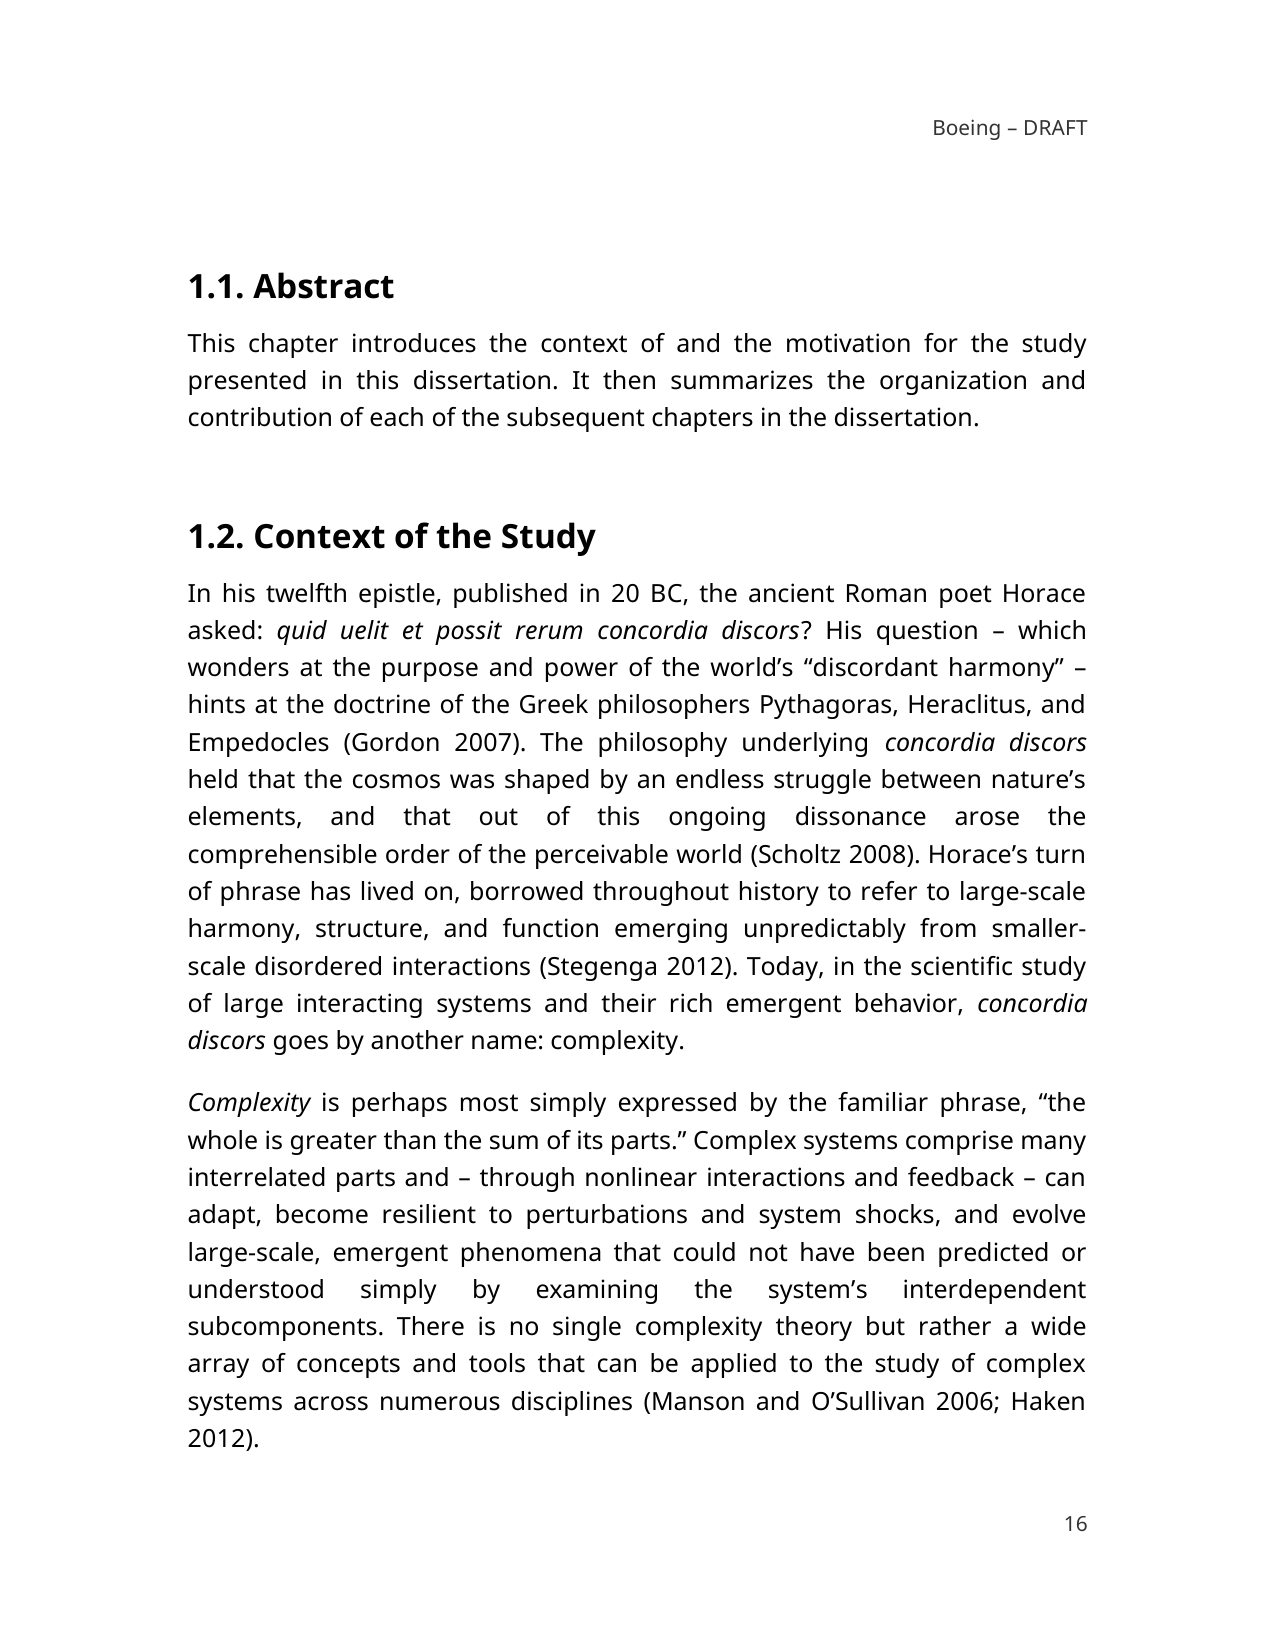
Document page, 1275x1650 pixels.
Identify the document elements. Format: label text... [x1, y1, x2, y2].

text This chapter introduces the context of and the motivation for the study presented in this dissertation. It then summarizes the organization and contribution of each of the subsequent chapters in the dissertation. [187, 326, 1087, 434]
subtitle Abstract [187, 262, 1087, 308]
text Complexity is perhaps most simply expressed by the familiar phrase, “the whole is greater than the sum of its parts.” Complex systems comprise many interrelated parts and – through nonlinear interactions and feedback – can adapt, become resilient to perturbations and system shocks, and evolve large-scale, emergent phenomena that could not have been predicted or understood simply by examining the system’s interdependent subcomponents. There is no single complexity theory but rather a wide array of concepts and tools that can be applied to the study of complex systems across numerous disciplines (Manson and O’Sullivan 2006; Haken 2012). [187, 1085, 1087, 1455]
subtitle Context of the Study [187, 512, 1087, 558]
text In his twelfth epistle, published in 20 BC, the ancient Roman poet Horace asked: quid uelit et possit rerum concordia discors? His question – which wonders at the purpose and power of the world’s “discordant harmony” – hints at the doctrine of the Greek philosophers Pythagoras, Heraclitus, and Empedocles (Gordon 2007). The philosophy underlying concordia discors held that the cosmos was shaped by an endless struggle between nature’s elements, and that out of this ongoing dissonance arose the comprehensible order of the perceivable world (Scholtz 2008). Horace’s turn of phrase has lived on, borrowed throughout history to refer to large-scale harmony, structure, and function emerging unpredictably from smaller-scale disordered interactions (Stegenga 2012). Today, in the scientific study of large interacting systems and their rich emergent behavior, concordia discors goes by another name: complexity. [187, 576, 1087, 1057]
